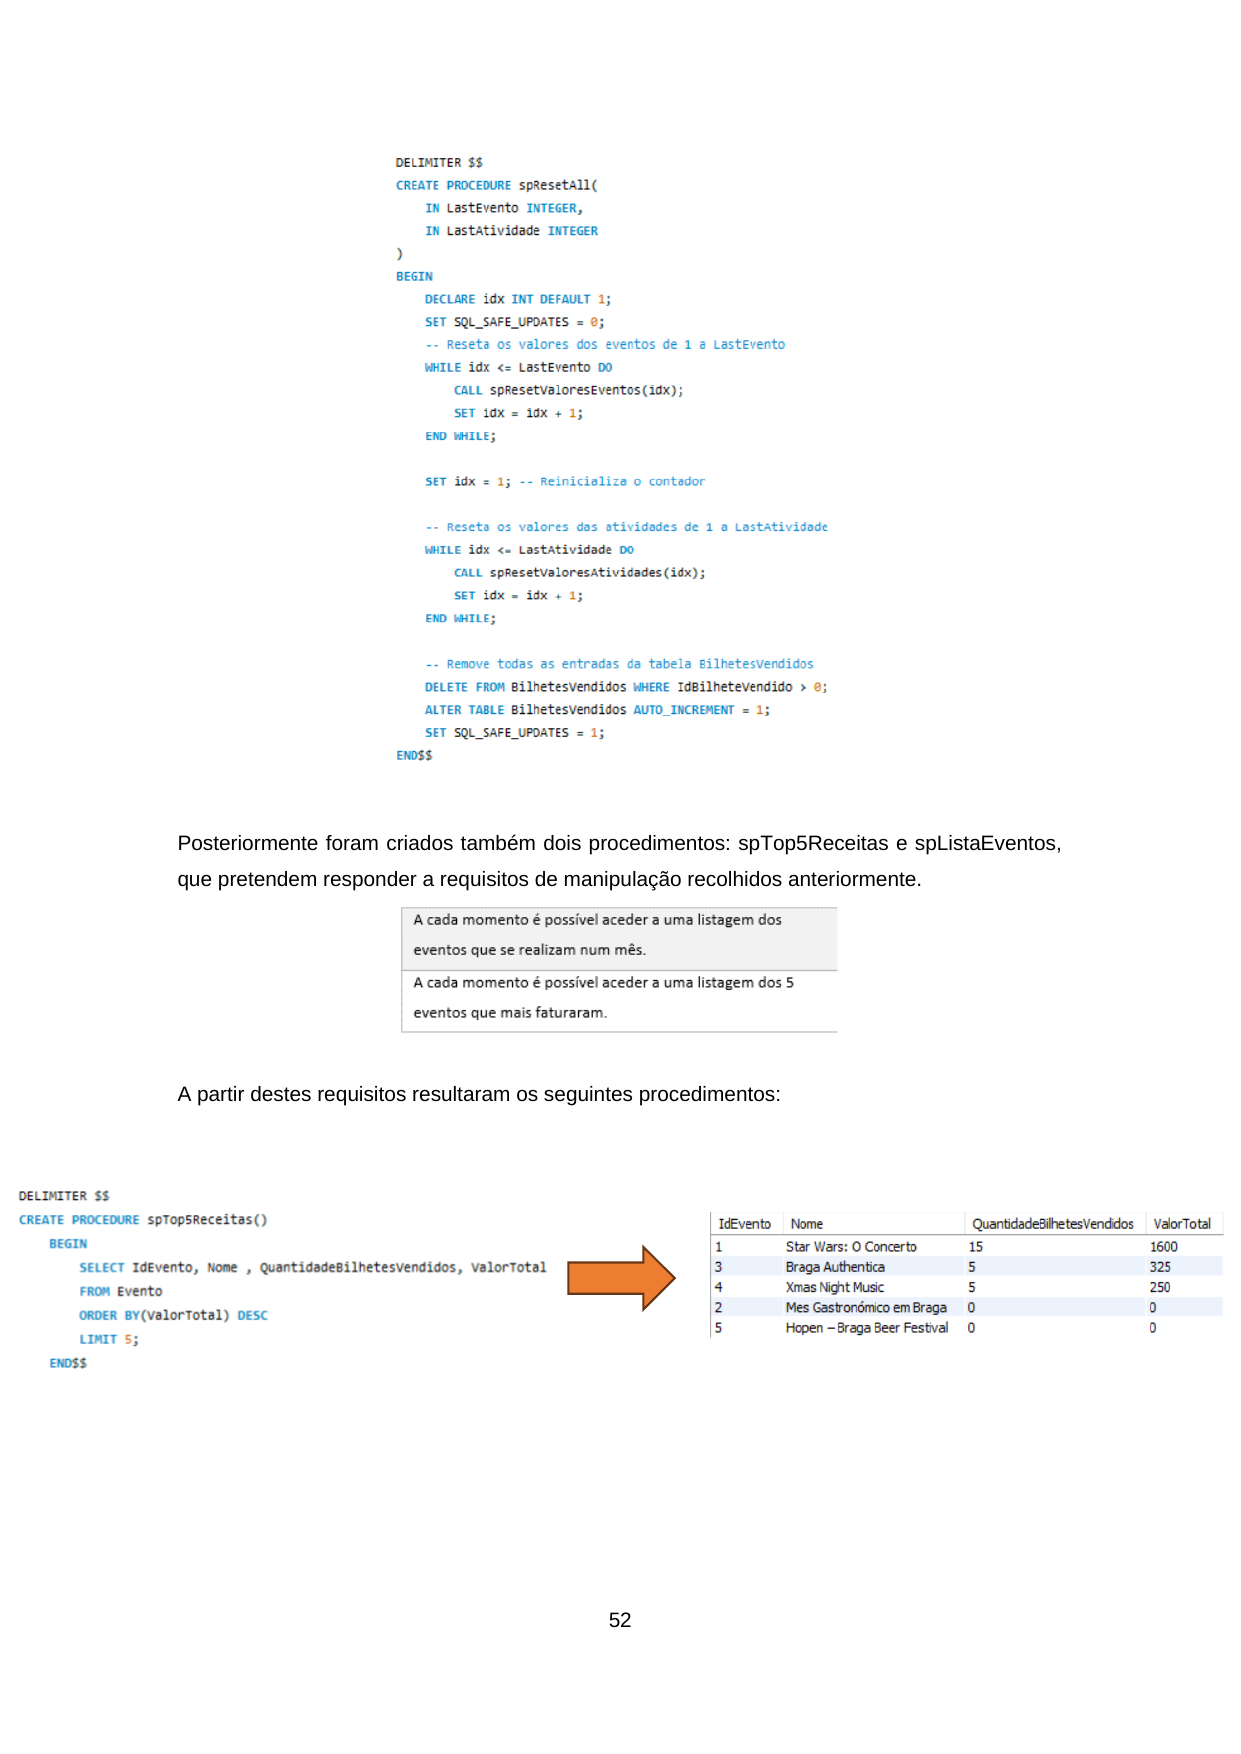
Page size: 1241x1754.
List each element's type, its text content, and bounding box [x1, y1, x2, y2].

picture [400, 907, 837, 1032]
picture [710, 1212, 1224, 1342]
picture [389, 149, 846, 758]
picture [16, 1187, 560, 1371]
text A partir destes requisitos resultaram os seguintes procedimentos: [177, 1082, 1063, 1106]
text Posteriormente foram criados também dois procedimentos: spTop5Receitas e spListaEventos, que pretendem responder a requisitos de manipulação recolhidos anteriormente. [177, 831, 1063, 890]
